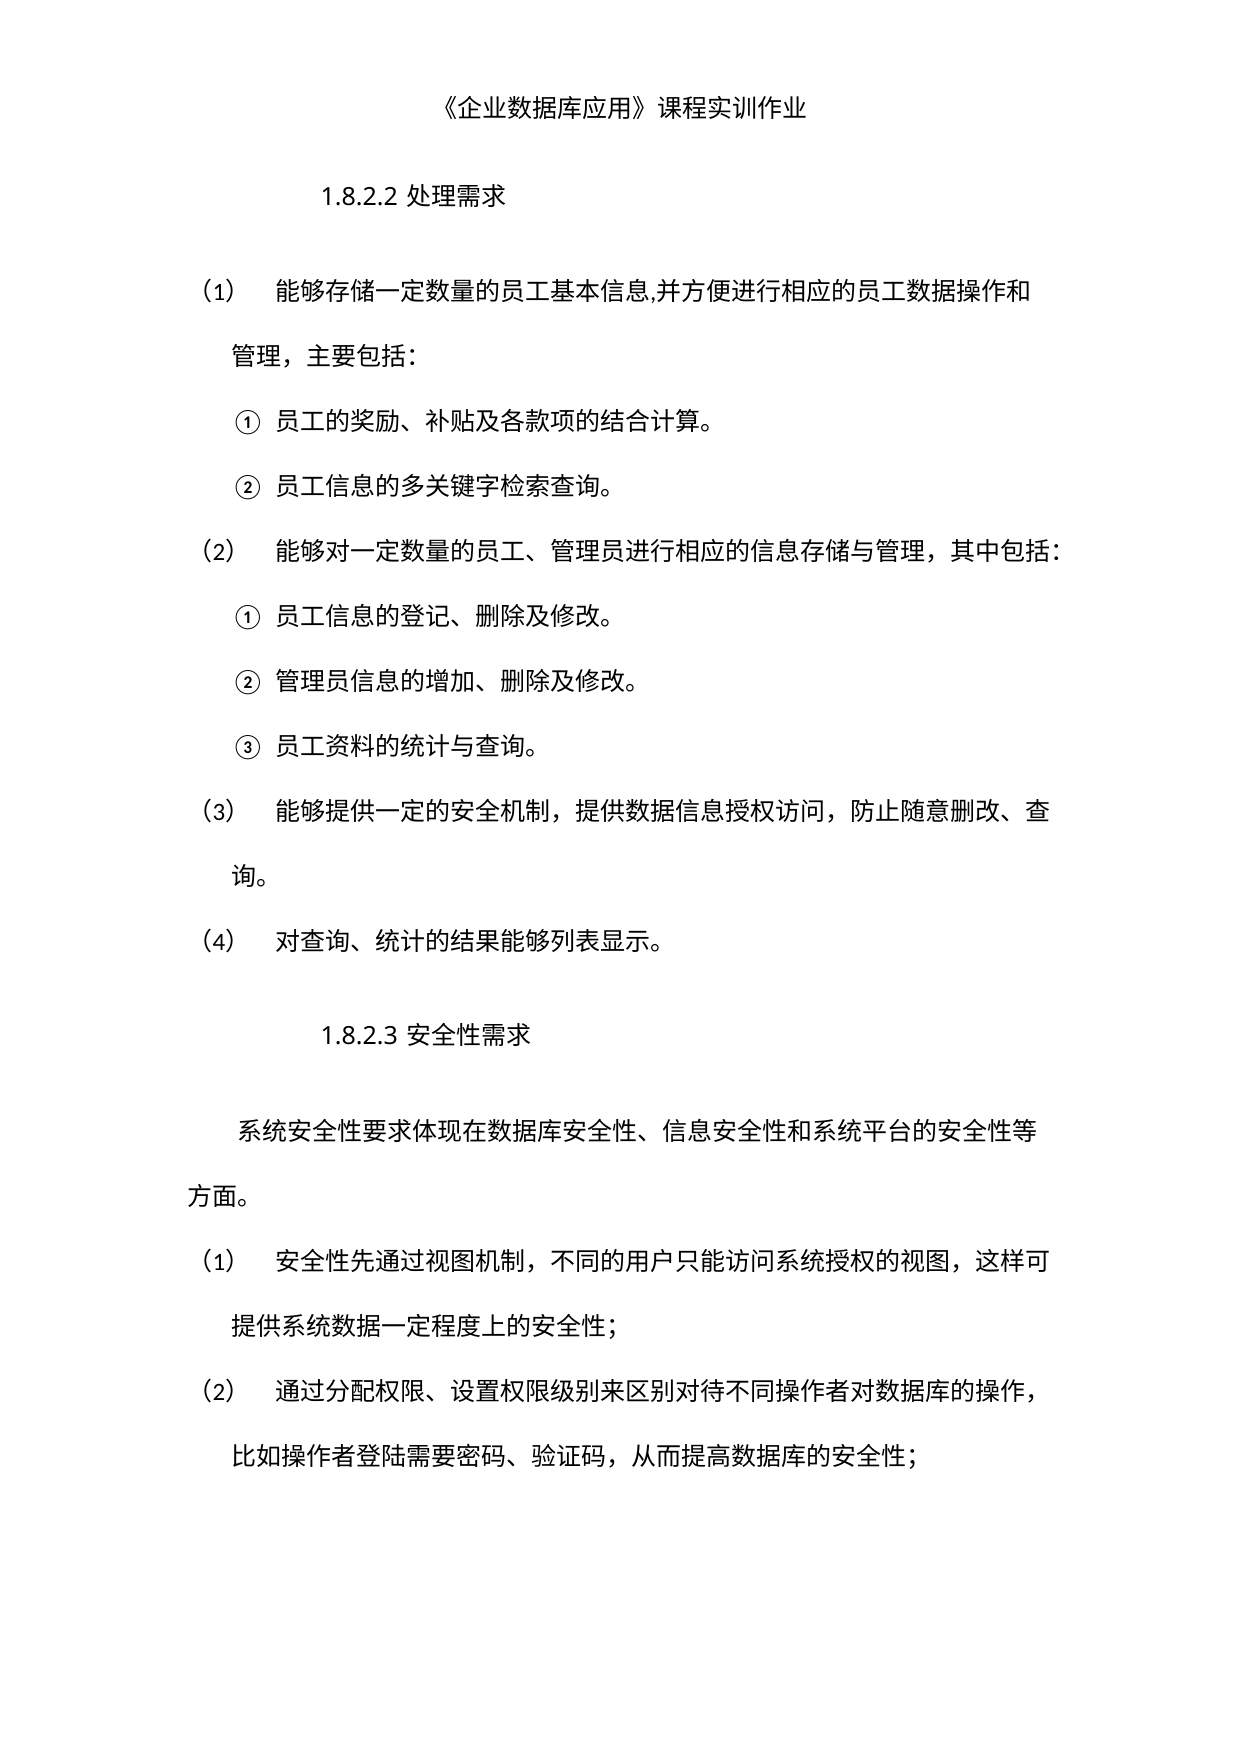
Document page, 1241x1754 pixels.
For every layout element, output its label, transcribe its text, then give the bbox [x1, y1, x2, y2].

list 员工信息的登记、删除及修改。 [231, 582, 1053, 647]
list 能够对一定数量的员工、管理员进行相应的信息存储与管理，其中包括： [187, 517, 1053, 582]
text 系统安全性要求体现在数据库安全性、信息安全性和系统平台的安全性等方面。 [187, 1097, 1053, 1227]
list 管理员信息的增加、删除及修改。 [231, 647, 1053, 712]
subtitle 安全性需求 [320, 1001, 1053, 1066]
list 对查询、统计的结果能够列表显示。 [187, 907, 1053, 972]
list 通过分配权限、设置权限级别来区别对待不同操作者对数据库的操作，比如操作者登陆需要密码、验证码，从而提高数据库的安全性； [187, 1357, 1053, 1487]
subtitle 处理需求 [320, 162, 1053, 227]
list 员工资料的统计与查询。 [231, 712, 1053, 777]
list 安全性先通过视图机制，不同的用户只能访问系统授权的视图，这样可提供系统数据一定程度上的安全性； [187, 1227, 1053, 1357]
list 员工信息的多关键字检索查询。 [231, 452, 1053, 517]
list 员工的奖励、补贴及各款项的结合计算。 [231, 387, 1053, 452]
list 能够存储一定数量的员工基本信息,并方便进行相应的员工数据操作和管理，主要包括： [187, 257, 1053, 387]
list 能够提供一定的安全机制，提供数据信息授权访问，防止随意删改、查询。 [187, 777, 1053, 907]
